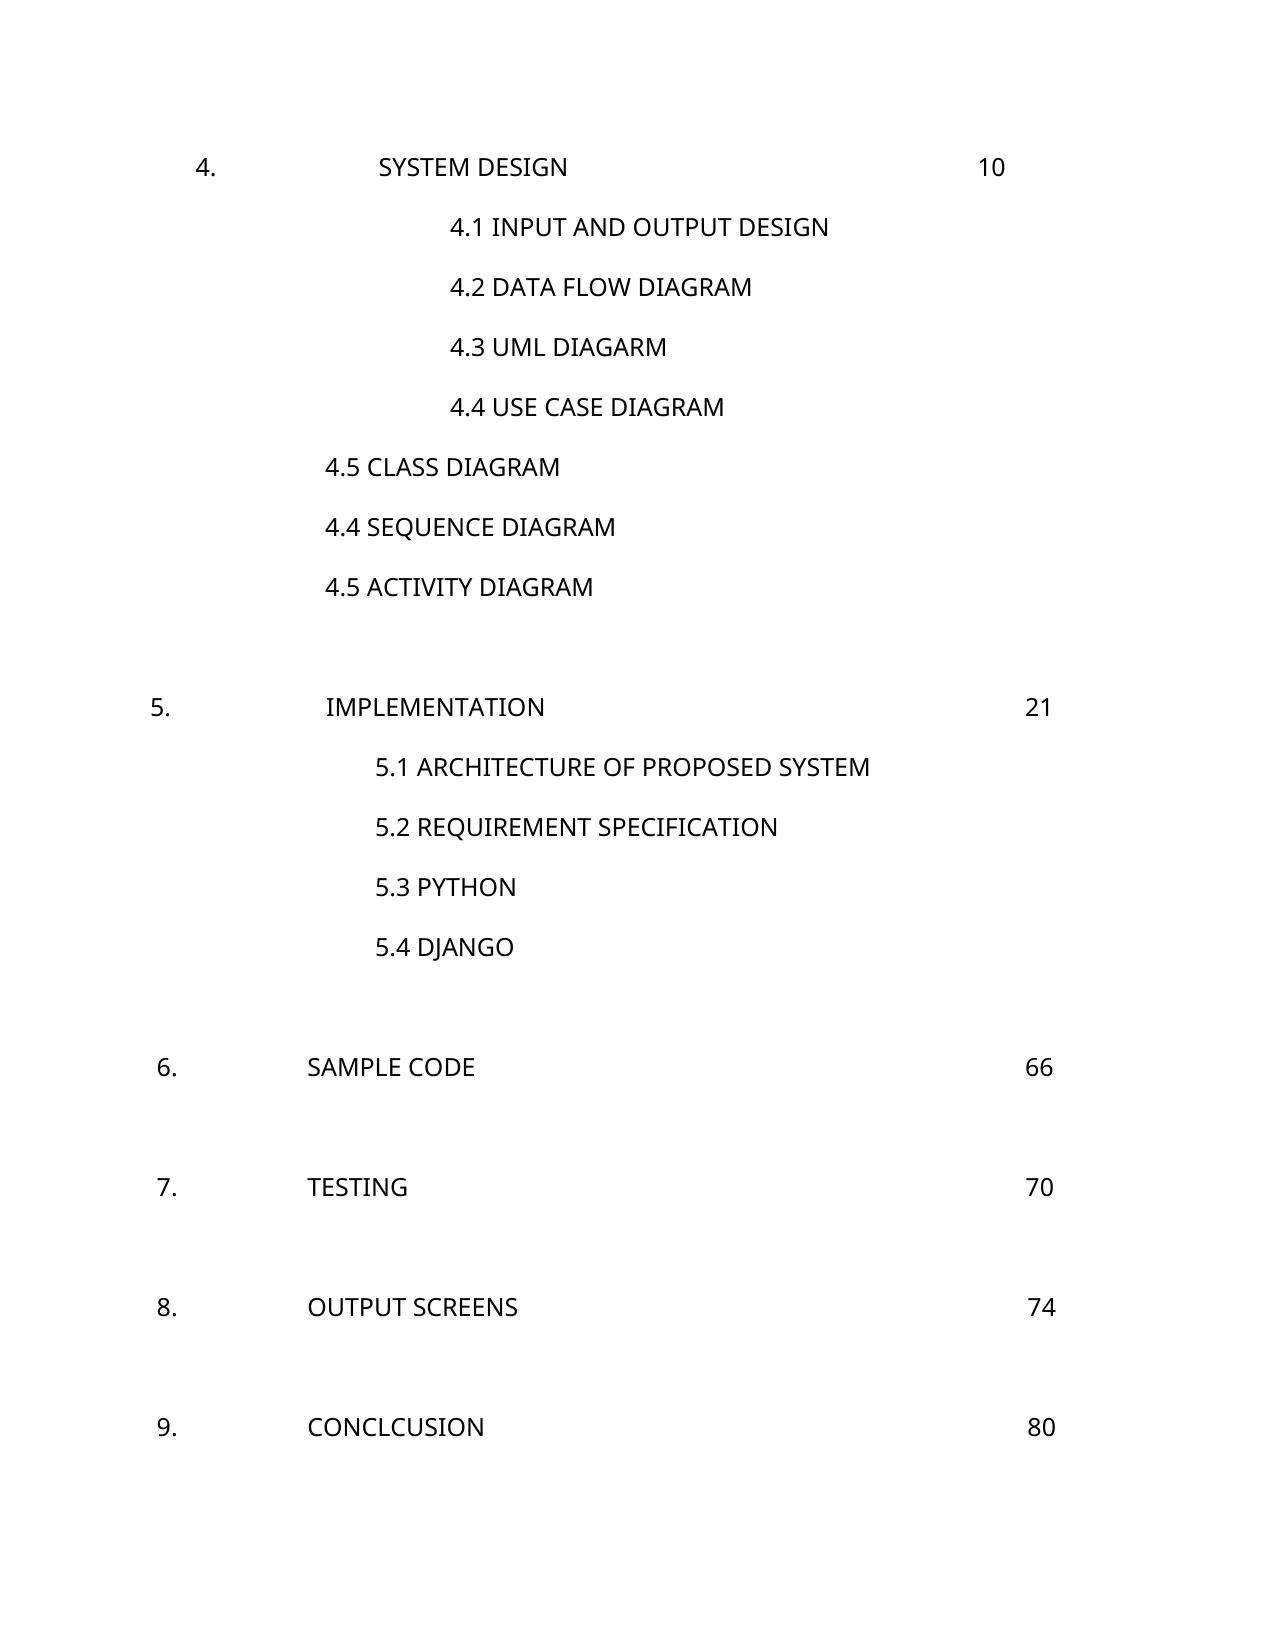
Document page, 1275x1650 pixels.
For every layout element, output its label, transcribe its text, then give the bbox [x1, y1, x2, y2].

text 4.4 SEQUENCE DIAGRAM [150, 510, 1125, 544]
text 4.5 ACTIVITY DIAGRAM [150, 570, 1125, 604]
text 5.4 DJANGO [150, 930, 1125, 964]
text 4. SYSTEM DESIGN 10 [150, 150, 1125, 184]
text 4.3 UML DIAGARM [150, 330, 1125, 364]
text 4.1 INPUT AND OUTPUT DESIGN [150, 210, 1125, 244]
text 5.1 ARCHITECTURE OF PROPOSED SYSTEM [375, 750, 1125, 784]
text 5.2 REQUIREMENT SPECIFICATION [375, 810, 1125, 844]
text 5.3 PYTHON [300, 870, 1125, 904]
text 4.2 DATA FLOW DIAGRAM [150, 270, 1125, 304]
text 7. TESTING 70 [150, 1170, 1125, 1204]
text 4.5 CLASS DIAGRAM [150, 450, 1125, 484]
text 9. CONCLCUSION 80 [150, 1410, 1125, 1444]
text 5. IMPLEMENTATION 21 [150, 690, 1125, 724]
text 8. OUTPUT SCREENS 74 [150, 1290, 1125, 1324]
text 4.4 USE CASE DIAGRAM [150, 390, 1125, 424]
text 6. SAMPLE CODE 66 [150, 1050, 1125, 1084]
